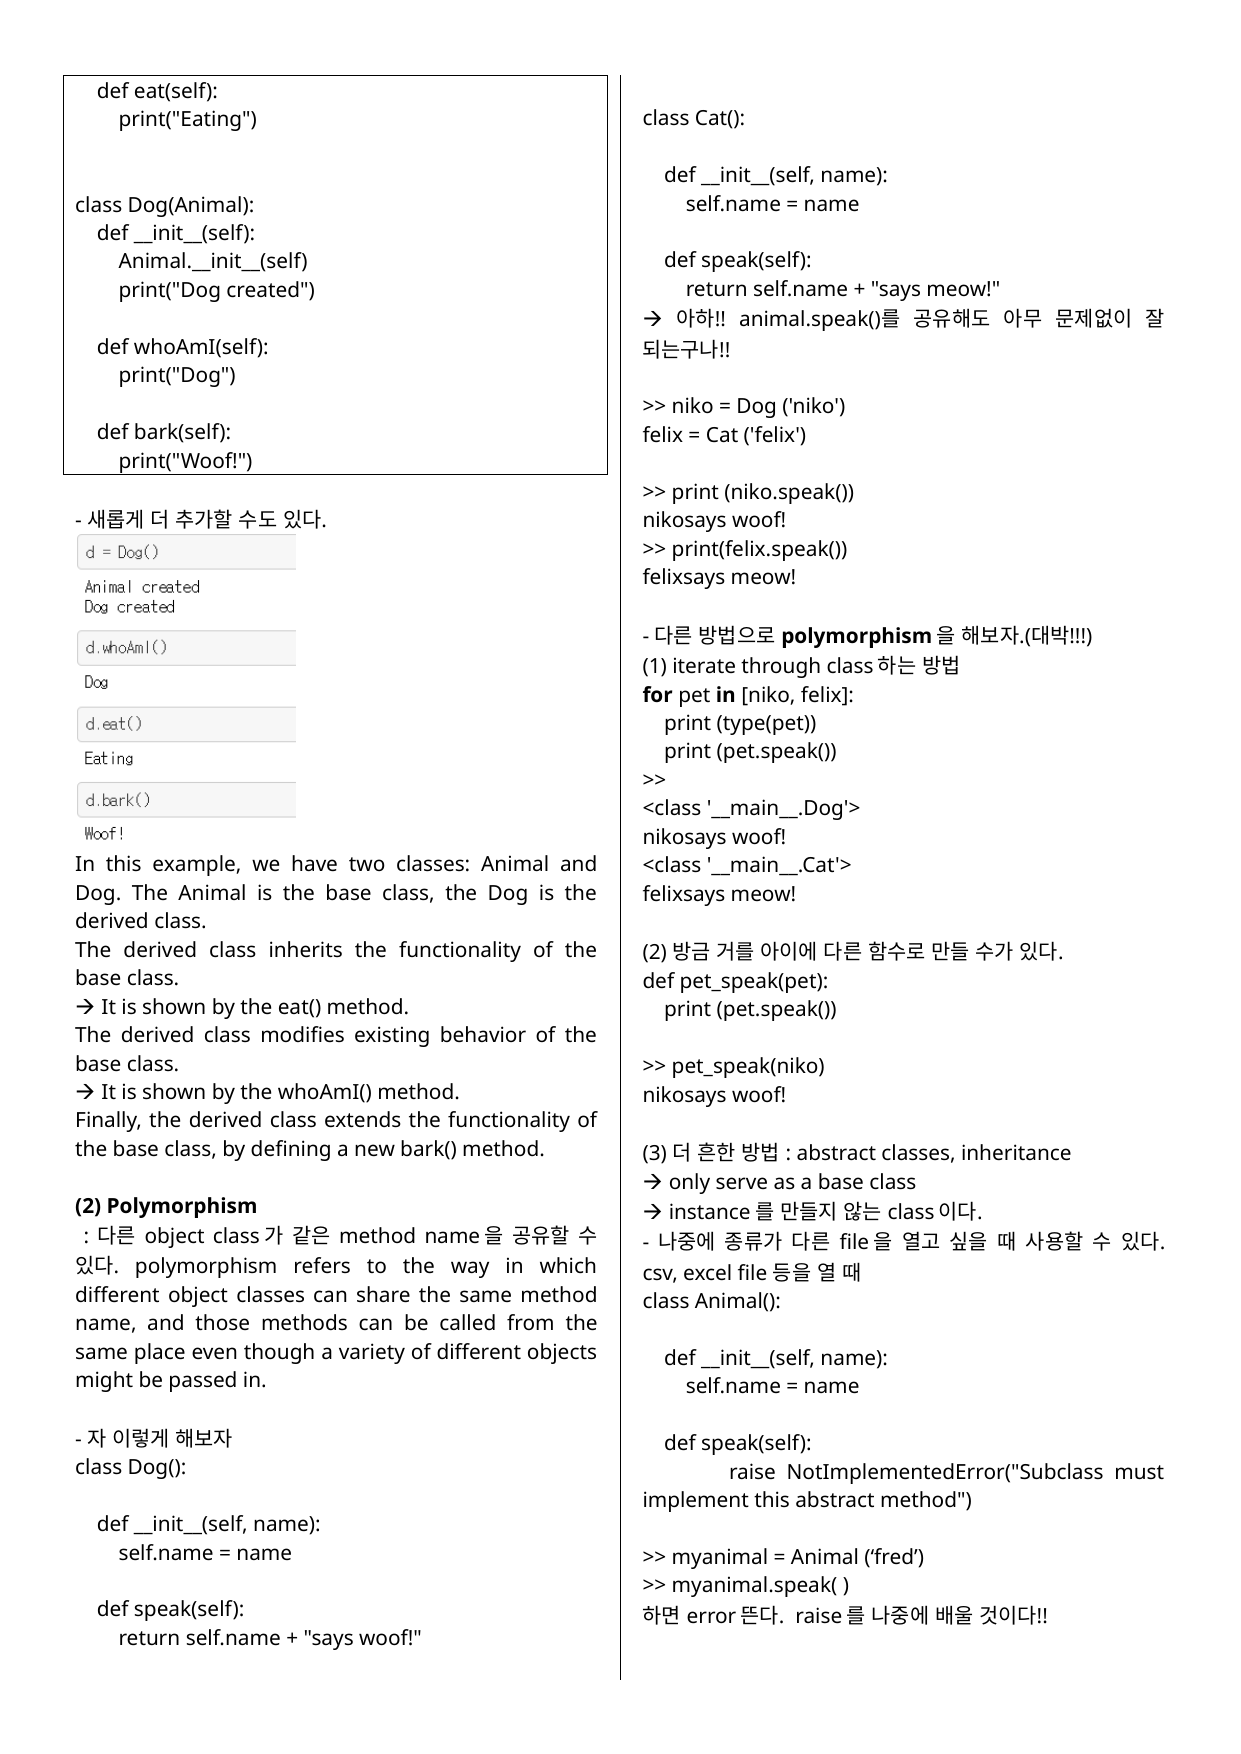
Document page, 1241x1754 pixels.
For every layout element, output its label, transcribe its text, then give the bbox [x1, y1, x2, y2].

text nikosays woof! [642, 505, 1165, 534]
text 아하!! animal.speak()를 공유해도 아무 문제없이 잘 되는구나!! [642, 302, 1165, 363]
text (3) 더 흔한 방법 : abstract classes, inheritance [642, 1137, 1165, 1167]
text : 다른 object class가 같은 method name을 공유할 수 있다. polymorphism refers to the way in which different object classes can share the same method name, and those methods can be called from the same place even though a variety of different objects might be passed in. [75, 1219, 598, 1394]
text def __init__(self, name): [75, 1509, 598, 1538]
text felixsays meow! [642, 879, 1165, 907]
text for pet in [niko, felix]: [642, 680, 1165, 708]
text >> pet_speak(niko) [642, 1051, 1165, 1080]
text raise NotImplementedError("Subclass must implement this abstract method") [642, 1457, 1165, 1514]
text print (pet.speak()) [642, 737, 1165, 765]
text def speak(self): [642, 246, 1165, 274]
text >> print (niko.speak()) [642, 477, 1165, 505]
text In this example, we have two classes: Animal and Dog. The Animal is the base class, the Dog is the derived class. [75, 849, 598, 935]
text felix = Cat ('felix') [642, 420, 1165, 448]
text (2) Polymorphism [75, 1191, 598, 1219]
text It is shown by the whoAmI() method. [75, 1077, 598, 1106]
text >> myanimal = Animal (‘fred’) [642, 1542, 1165, 1571]
text def __init__(self, name): [642, 1343, 1165, 1372]
text >> print(felix.speak()) [642, 534, 1165, 562]
text <class '__main__.Dog'> [642, 793, 1165, 822]
text return self.name + "says meow!" [642, 274, 1165, 302]
text - 자 이렇게 해보자 [75, 1422, 598, 1452]
text (1) iterate through class하는 방법 [642, 649, 1165, 680]
text return self.name + "says woof!" [75, 1623, 598, 1651]
text def __init__(self, name): [642, 160, 1165, 189]
text >> myanimal.speak( ) [642, 1571, 1165, 1599]
text - 다른 방법으로 polymorphism을 해보자.(대박!!!) [642, 619, 1165, 649]
text felixsays meow! [642, 562, 1165, 591]
text <class '__main__.Cat'> [642, 850, 1165, 879]
text self.name = name [642, 1372, 1165, 1400]
text def speak(self): [75, 1594, 598, 1623]
picture [75, 533, 296, 850]
text instance를 만들지 않는 class이다. [642, 1195, 1165, 1226]
text print (type(pet)) [642, 708, 1165, 737]
text nikosays woof! [642, 1080, 1165, 1108]
text self.name = name [75, 1538, 598, 1566]
text The derived class modifies existing behavior of the base class. [75, 1020, 598, 1077]
text >> [642, 765, 1165, 793]
text - 나중에 종류가 다른 file을 열고 싶을 때 사용할 수 있다. csv, excel file 등을 열 때 [642, 1226, 1165, 1286]
text It is shown by the eat() method. [75, 992, 598, 1020]
text def speak(self): [642, 1428, 1165, 1457]
text 하면 error뜬다. raise를 나중에 배울 것이다!! [642, 1599, 1165, 1629]
text class Dog(): [75, 1452, 598, 1481]
text self.name = name [642, 189, 1165, 217]
text Finally, the derived class extends the functionality of the base class, by defining a new bark() method. [75, 1106, 598, 1162]
text print (pet.speak()) [642, 994, 1165, 1023]
text def pet_speak(pet): [642, 966, 1165, 994]
text (2) 방금 거를 아이에 다른 함수로 만들 수가 있다. [642, 936, 1165, 966]
text The derived class inherits the functionality of the base class. [75, 935, 598, 992]
text class Animal(): [642, 1286, 1165, 1315]
text class Cat(): [642, 103, 1165, 132]
text - 새롭게 더 추가할 수도 있다. [75, 504, 598, 534]
text nikosays woof! [642, 822, 1165, 850]
text >> niko = Dog ('niko') [642, 392, 1165, 420]
text only serve as a base class [642, 1167, 1165, 1195]
